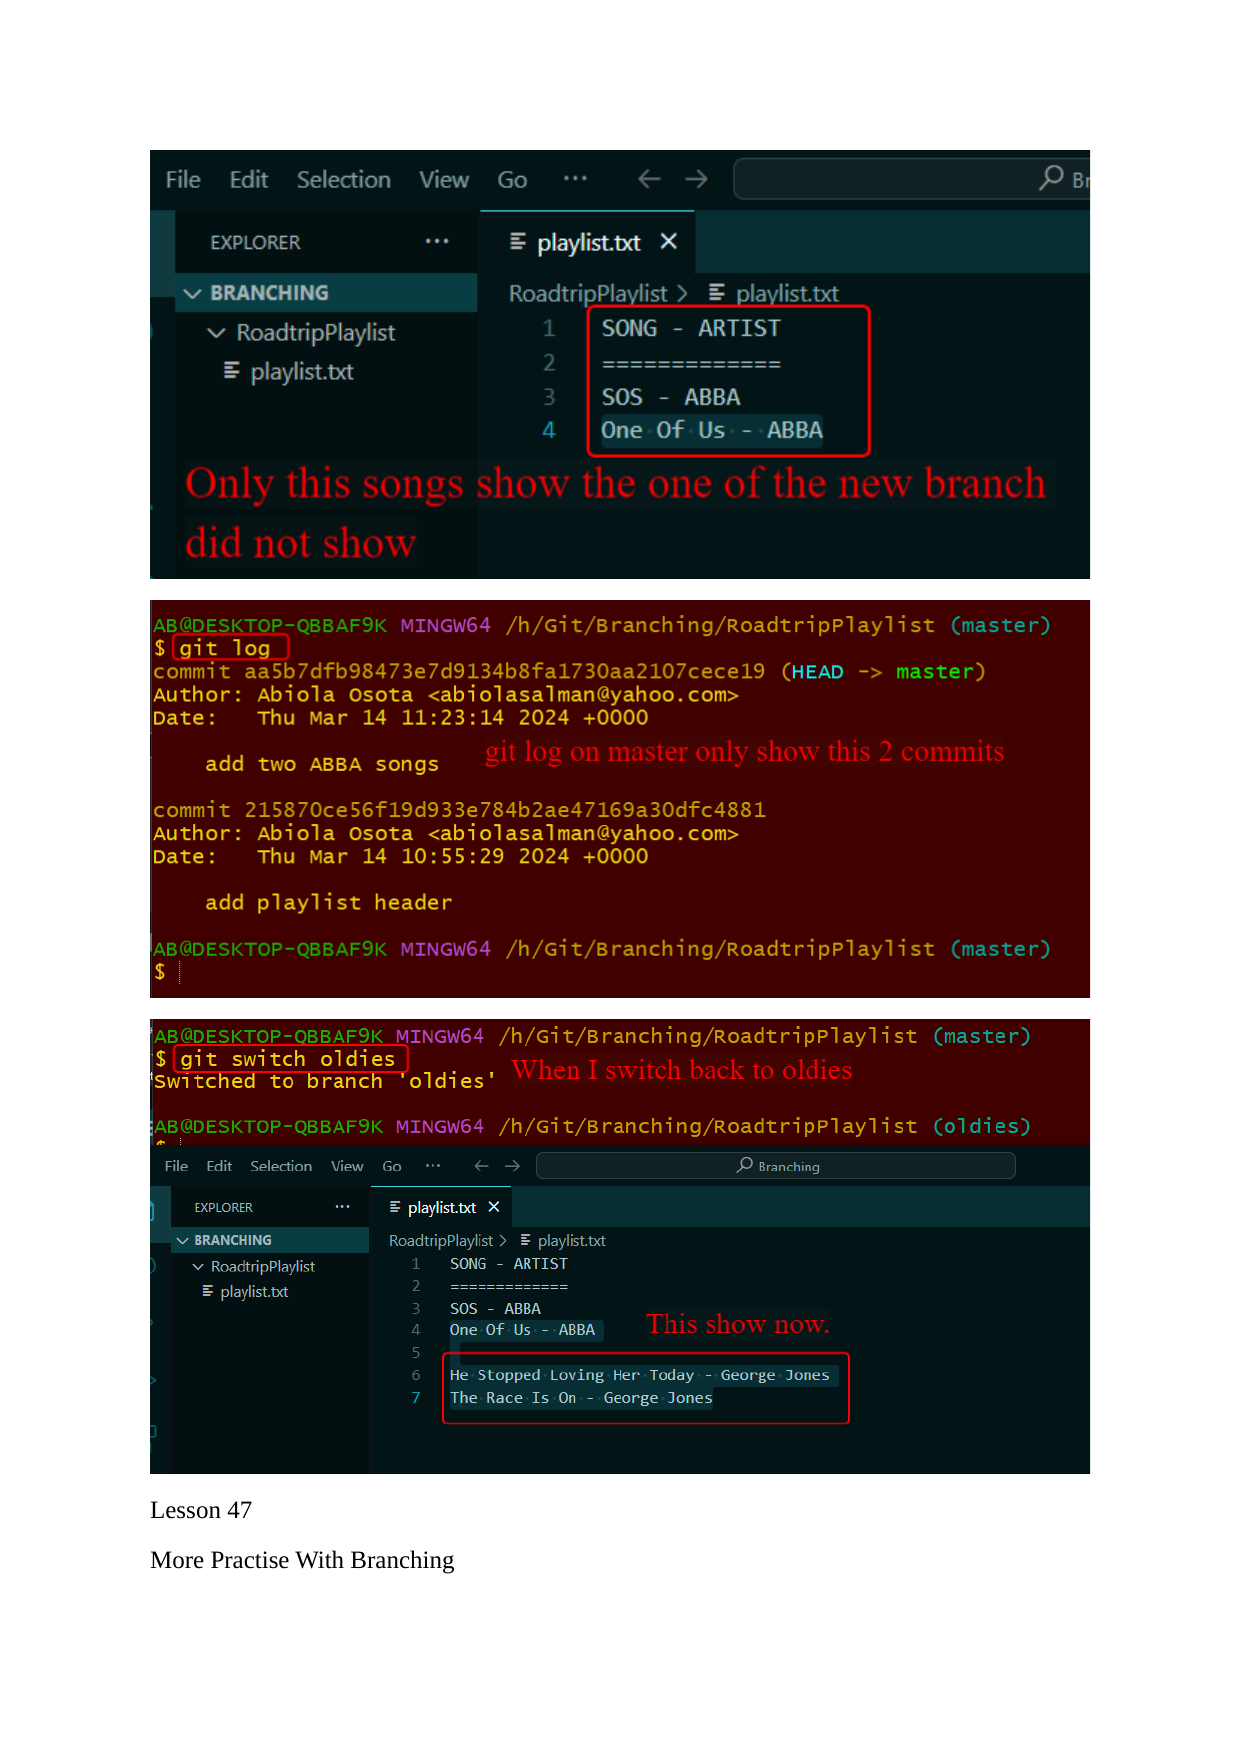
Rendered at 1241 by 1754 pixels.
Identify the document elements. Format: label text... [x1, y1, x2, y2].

picture [150, 150, 1091, 579]
text Lesson 47 [150, 1495, 1090, 1524]
picture [150, 600, 1091, 998]
picture [150, 1019, 1091, 1474]
text More Practise With Branching [150, 1545, 1090, 1574]
